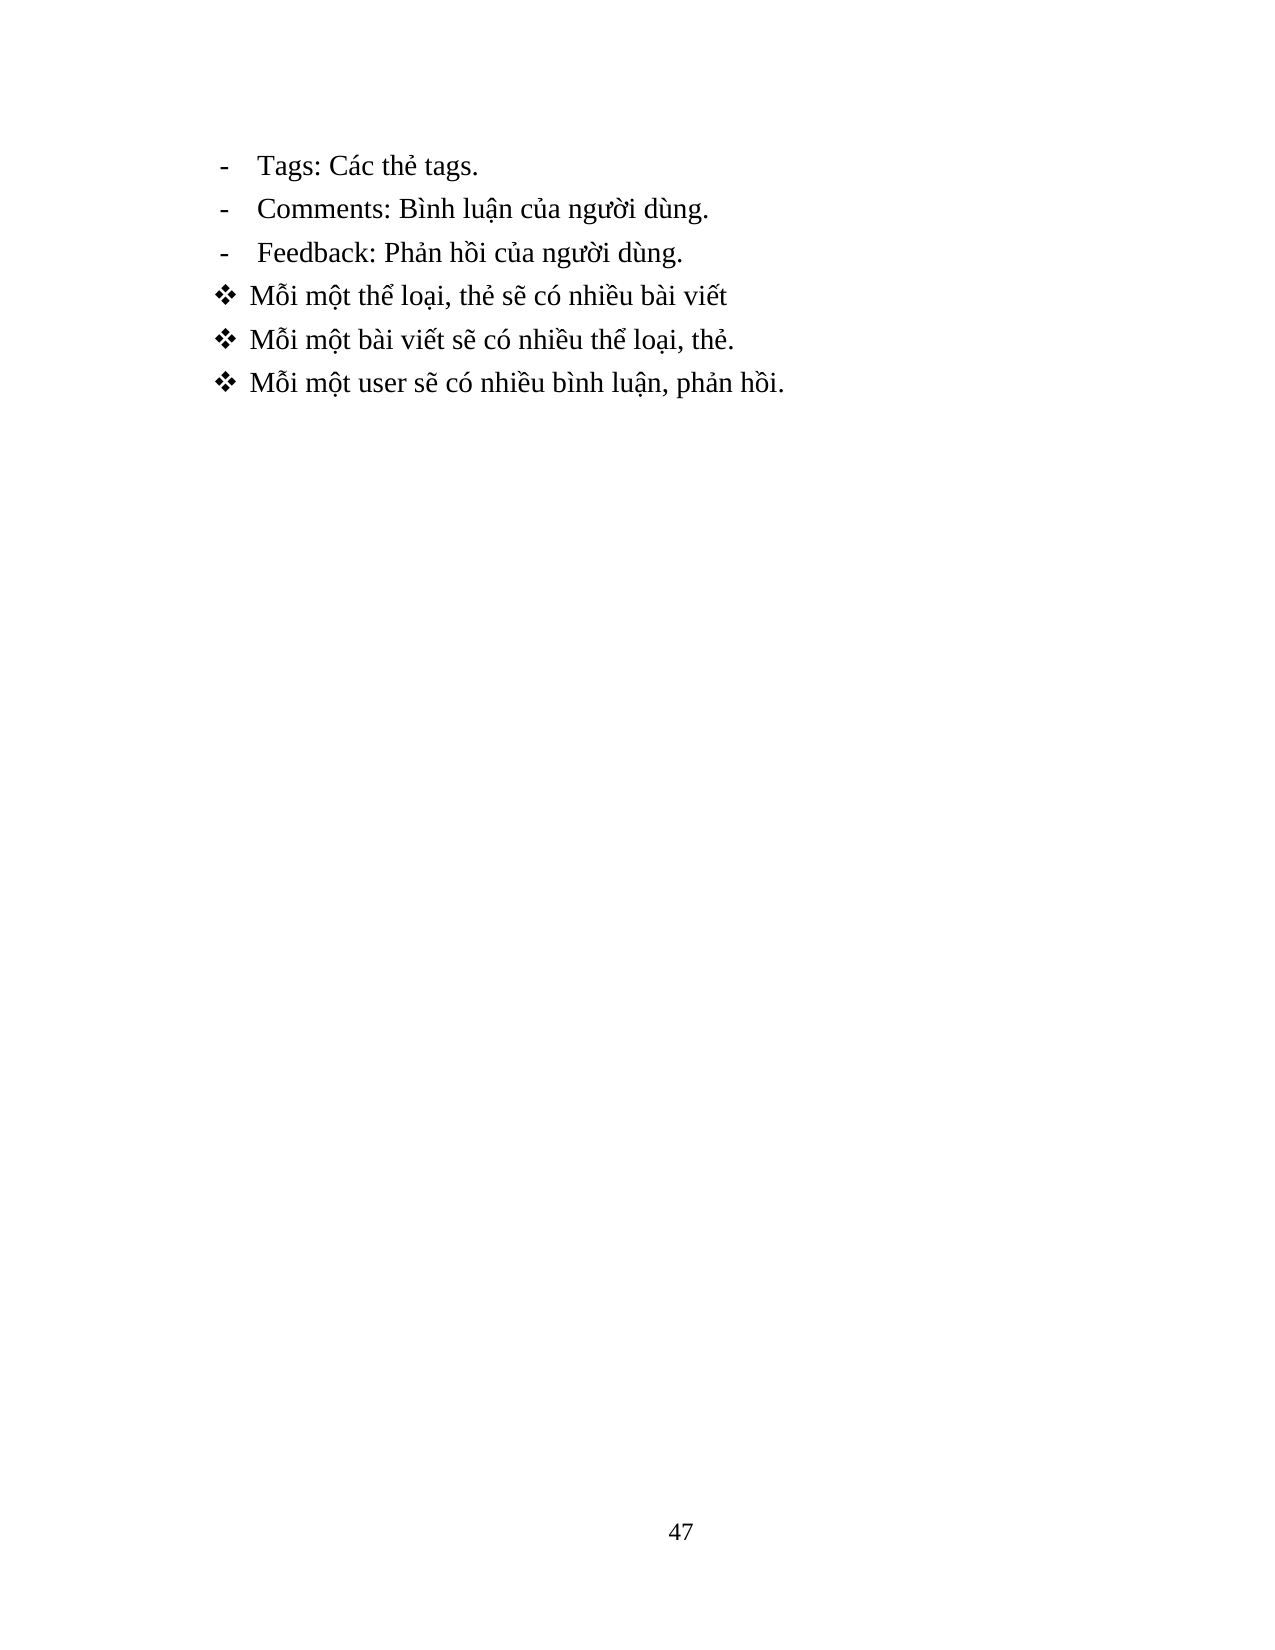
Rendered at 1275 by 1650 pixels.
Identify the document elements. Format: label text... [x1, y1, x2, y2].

list Feedback: Phản hồi của người dùng. [219, 235, 1186, 268]
list Mỗi một bài viết sẽ có nhiều thể loại, thẻ. [212, 322, 1186, 356]
list Comments: Bình luận của người dùng. [219, 191, 1186, 225]
list Mỗi một thể loại, thẻ sẽ có nhiều bài viết [212, 278, 1186, 312]
list Tags: Các thẻ tags. [219, 148, 1186, 181]
list Mỗi một user sẽ có nhiều bình luận, phản hồi. [212, 366, 1186, 399]
